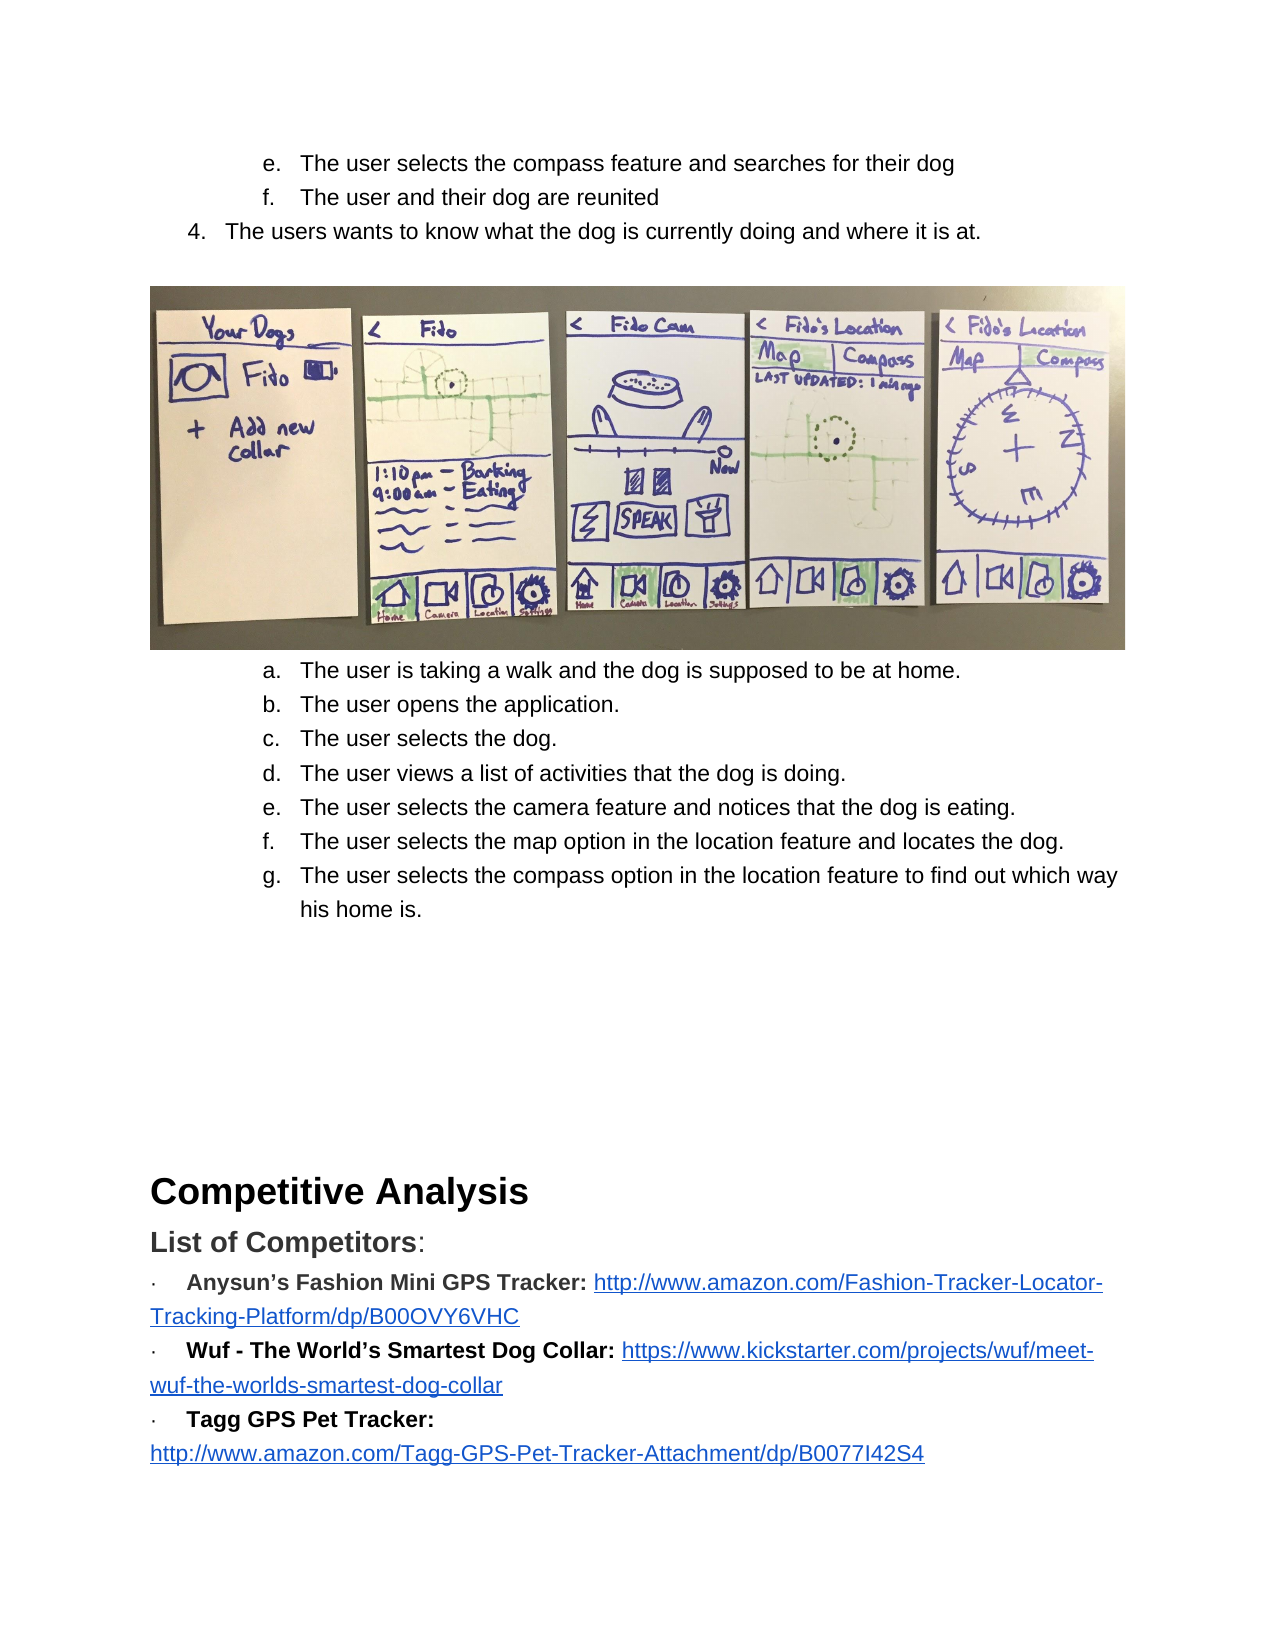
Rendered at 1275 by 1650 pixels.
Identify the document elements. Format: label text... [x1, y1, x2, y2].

text · Tagg GPS Pet Tracker: http://www.amazon.com/Tagg-GPS-Pet-Tracker-Attachment/dp/B0077I42S4 [150, 1406, 1125, 1466]
list The user views a list of activities that the dog is doing. [262, 759, 1125, 786]
list The user selects the map option in the location feature and locates the dog. [262, 828, 1125, 854]
list The user opens the application. [262, 691, 1125, 717]
text Competitive Analysis [150, 1169, 1125, 1213]
text List of Competitors: [150, 1226, 1125, 1259]
list The user selects the dog. [262, 725, 1125, 752]
list The user selects the compass option in the location feature to find out which way his home is. [262, 862, 1125, 922]
list The users wants to know what the dog is currently doing and where it is at. [187, 218, 1125, 245]
list The user selects the compass feature and searches for their dog [262, 150, 1125, 176]
list The user selects the camera feature and notices that the dog is eating. [262, 794, 1125, 820]
picture [150, 286, 1125, 650]
text · Anysun’s Fashion Mini GPS Tracker: http://www.amazon.com/Fashion-Tracker-Locator-Tracking-Platform/dp/B00OVY6VHC [150, 1269, 1125, 1329]
list The user and their dog are reunited [262, 184, 1125, 211]
list The user is taking a walk and the dog is supposed to be at home. [262, 657, 1125, 683]
text · Wuf - The World’s Smartest Dog Collar: https://www.kickstarter.com/projects/wuf/meet-wuf-the-worlds-smartest-dog-collar [150, 1337, 1125, 1398]
